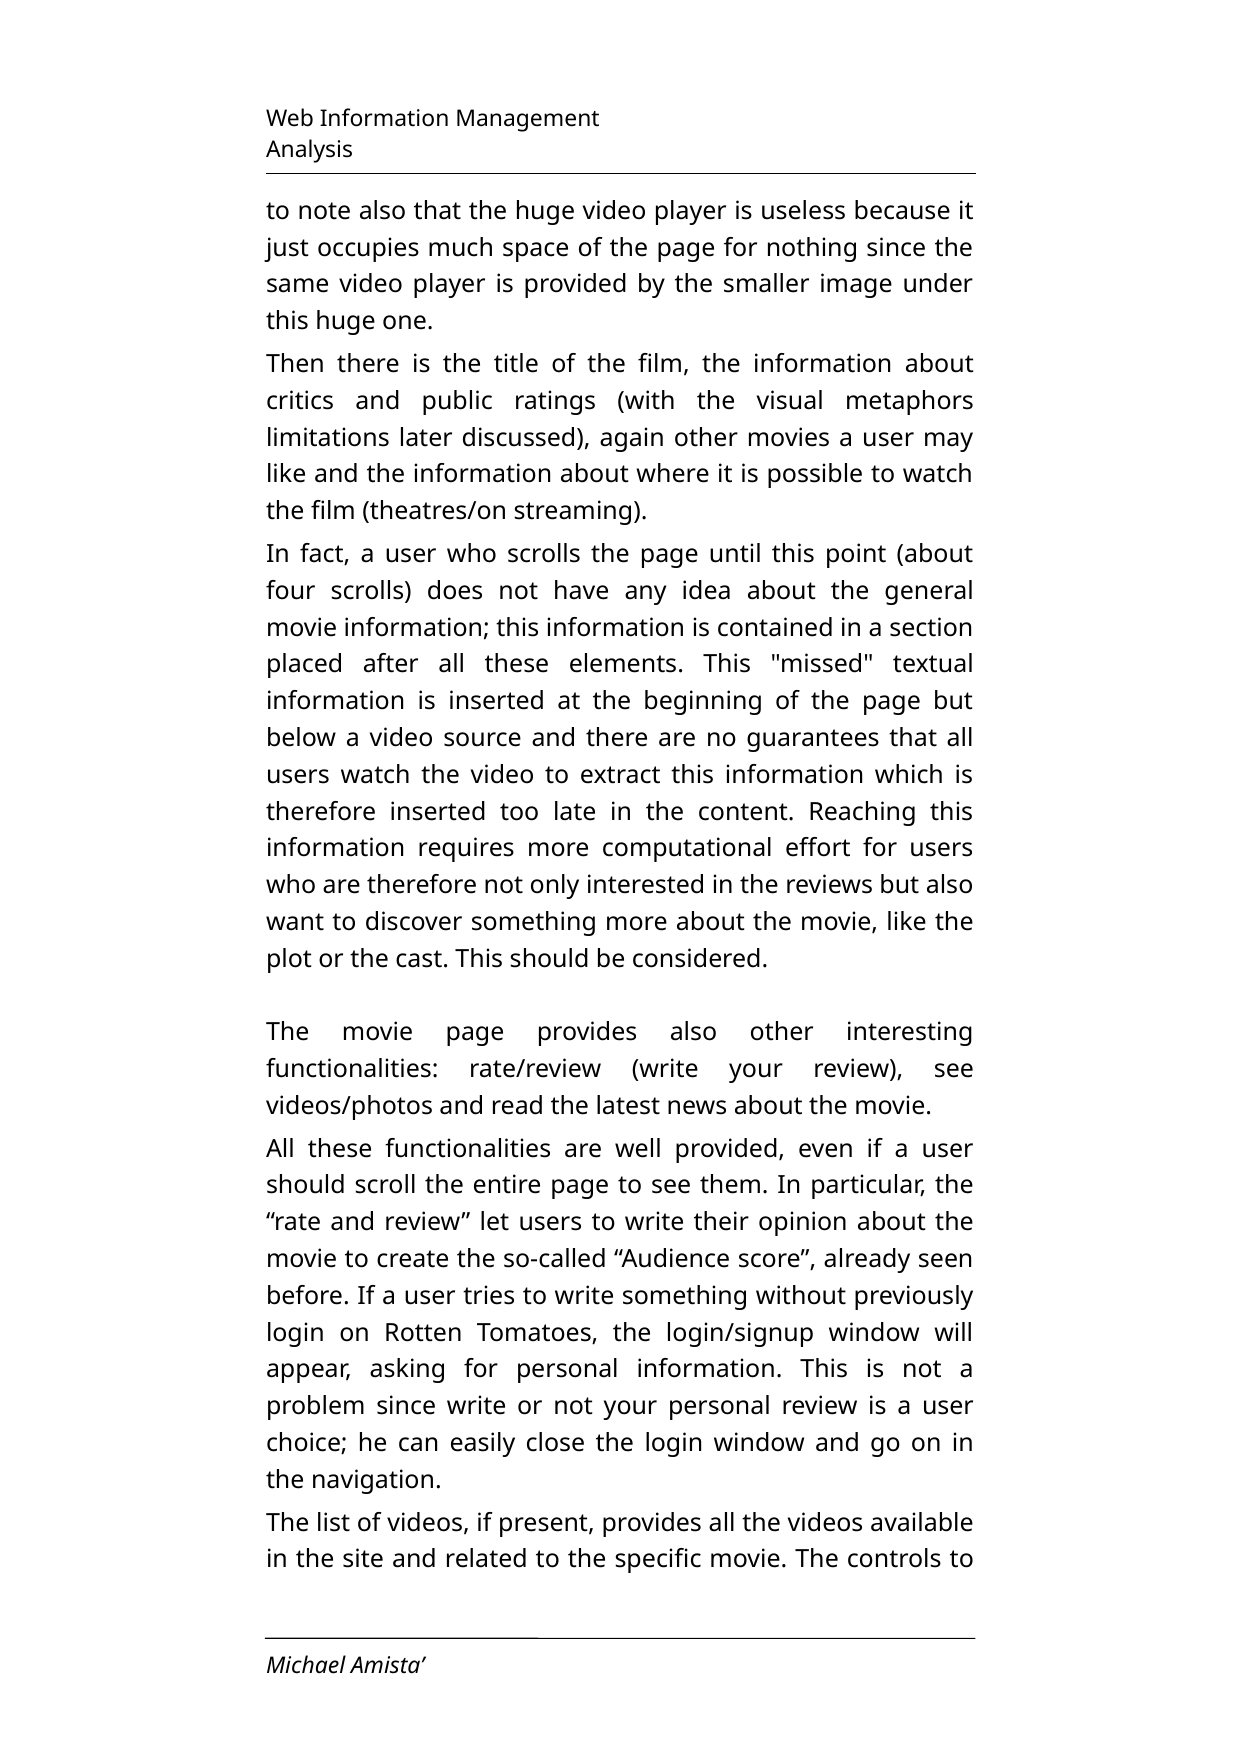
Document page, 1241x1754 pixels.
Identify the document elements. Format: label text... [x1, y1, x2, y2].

text The movie page provides also other interesting functionalities: rate/review (write your review), see videos/photos and read the latest news about the movie. [266, 1014, 974, 1121]
text Then there is the title of the film, the information about critics and public ratings (with the visual metaphors limitations later discussed), again other movies a user may like and the information about where it is possible to watch the film (theatres/on streaming). [266, 346, 974, 527]
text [266, 1504, 974, 1575]
text All these functionalities are well provided, even if a user should scroll the entire page to see them. In particular, the “rate and review” let users to write their opinion about the movie to create the so-called “Audience score”, already seen before. If a user tries to write something without previously login on Rotten Tomatoes, the login/signup window will appear, asking for personal information. This is not a problem since write or not your personal review is a user choice; he can easily close the login window and go on in the navigation. [266, 1130, 974, 1495]
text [266, 192, 974, 337]
text In fact, a user who scrolls the page until this point (about four scrolls) does not have any idea about the general movie information; this information is contained in a section placed after all these elements. This "missed" textual information is inserted at the beginning of the page but below a video source and there are no guarantees that all users watch the video to extract this information which is therefore inserted too late in the content. Reaching this information requires more computational effort for users who are therefore not only interested in the reviews but also want to discover something more about the movie, like the plot or the cast. This should be considered. [266, 536, 974, 974]
